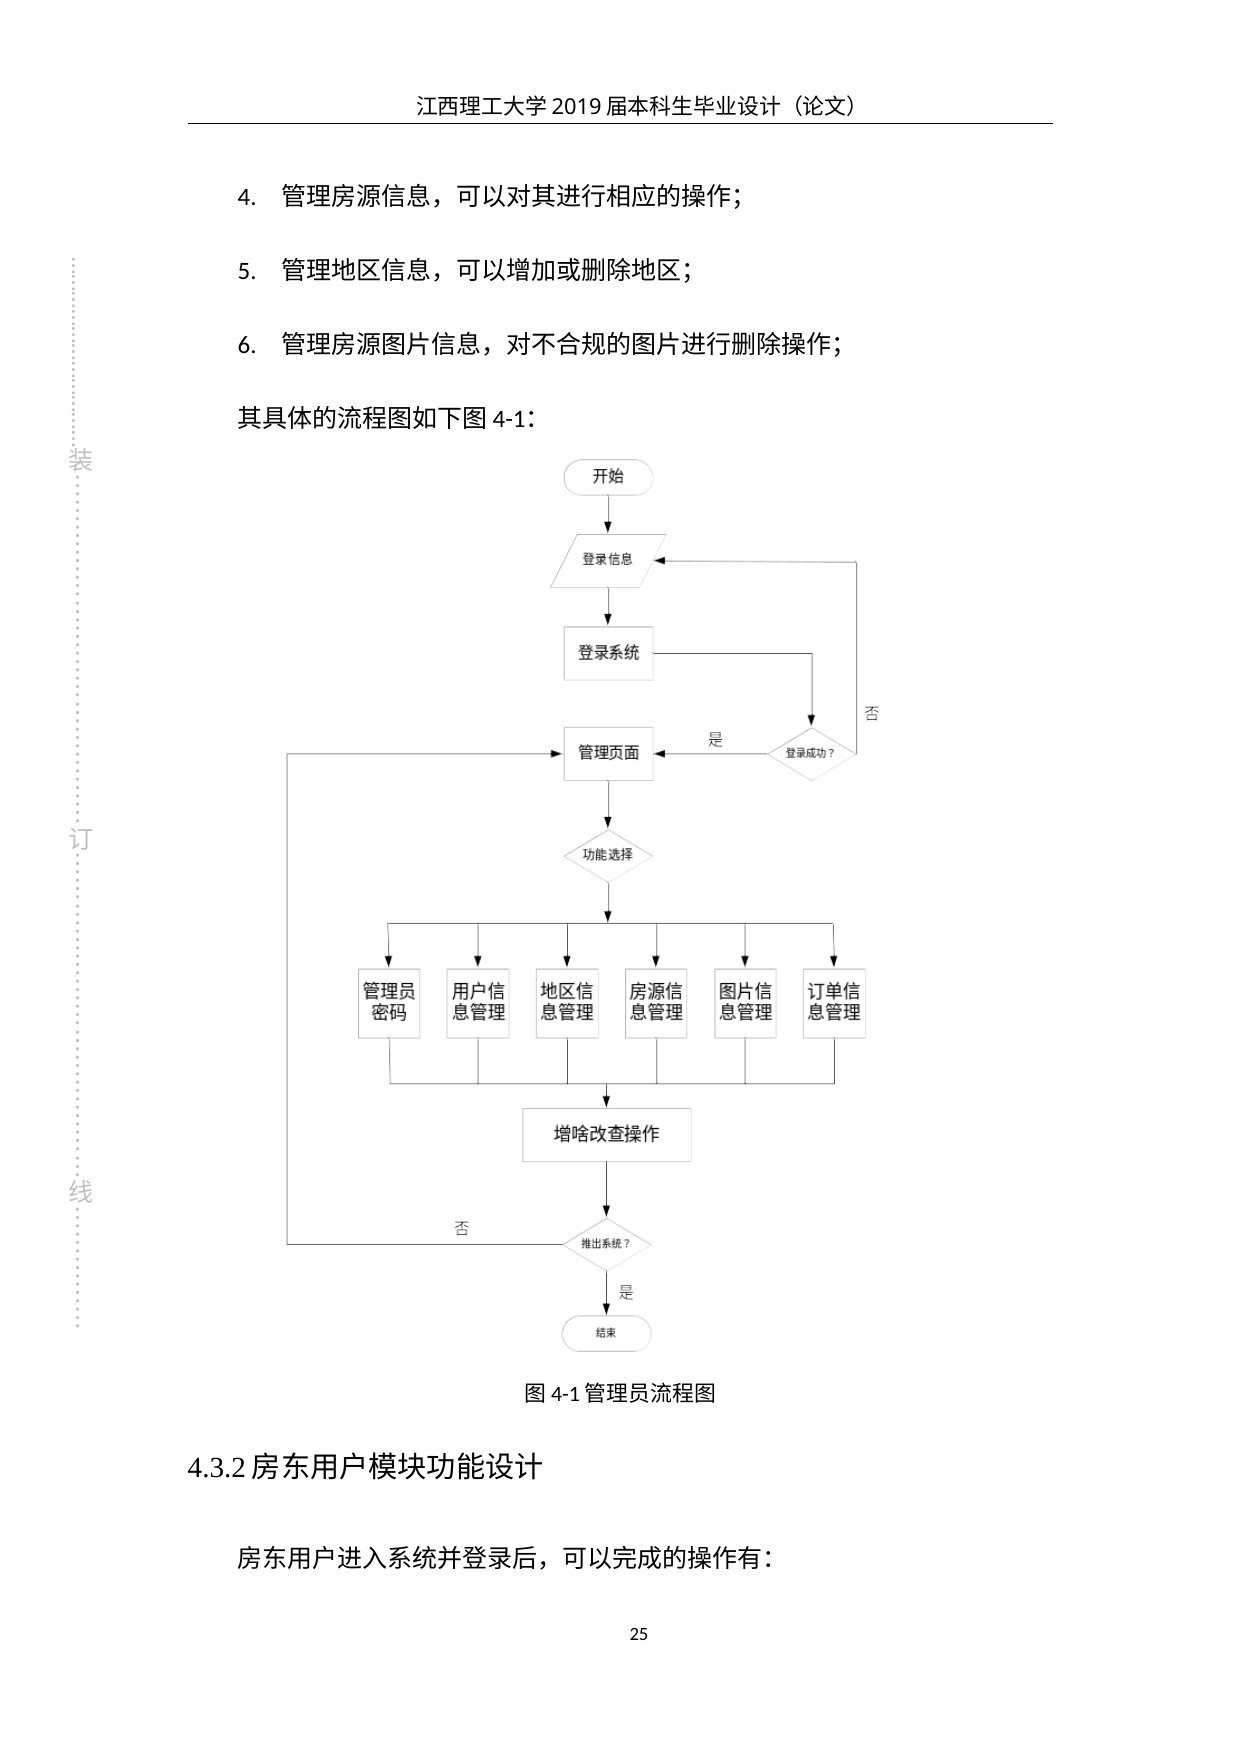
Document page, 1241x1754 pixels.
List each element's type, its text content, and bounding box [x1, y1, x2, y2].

list 管理房源信息，可以对其进行相应的操作； [237, 162, 1053, 227]
text 房东用户进入系统并登录后，可以完成的操作有： [187, 1524, 1053, 1589]
list 管理地区信息，可以增加或删除地区； [237, 236, 1053, 301]
text 其具体的流程图如下图4-1： [237, 384, 1053, 449]
list 管理房源图片信息，对不合规的图片进行删除操作； [237, 310, 1053, 375]
subtitle 4.3.2房东用户模块功能设计 [187, 1432, 1053, 1497]
text 图4-1 管理员流程图 [187, 1376, 1053, 1408]
